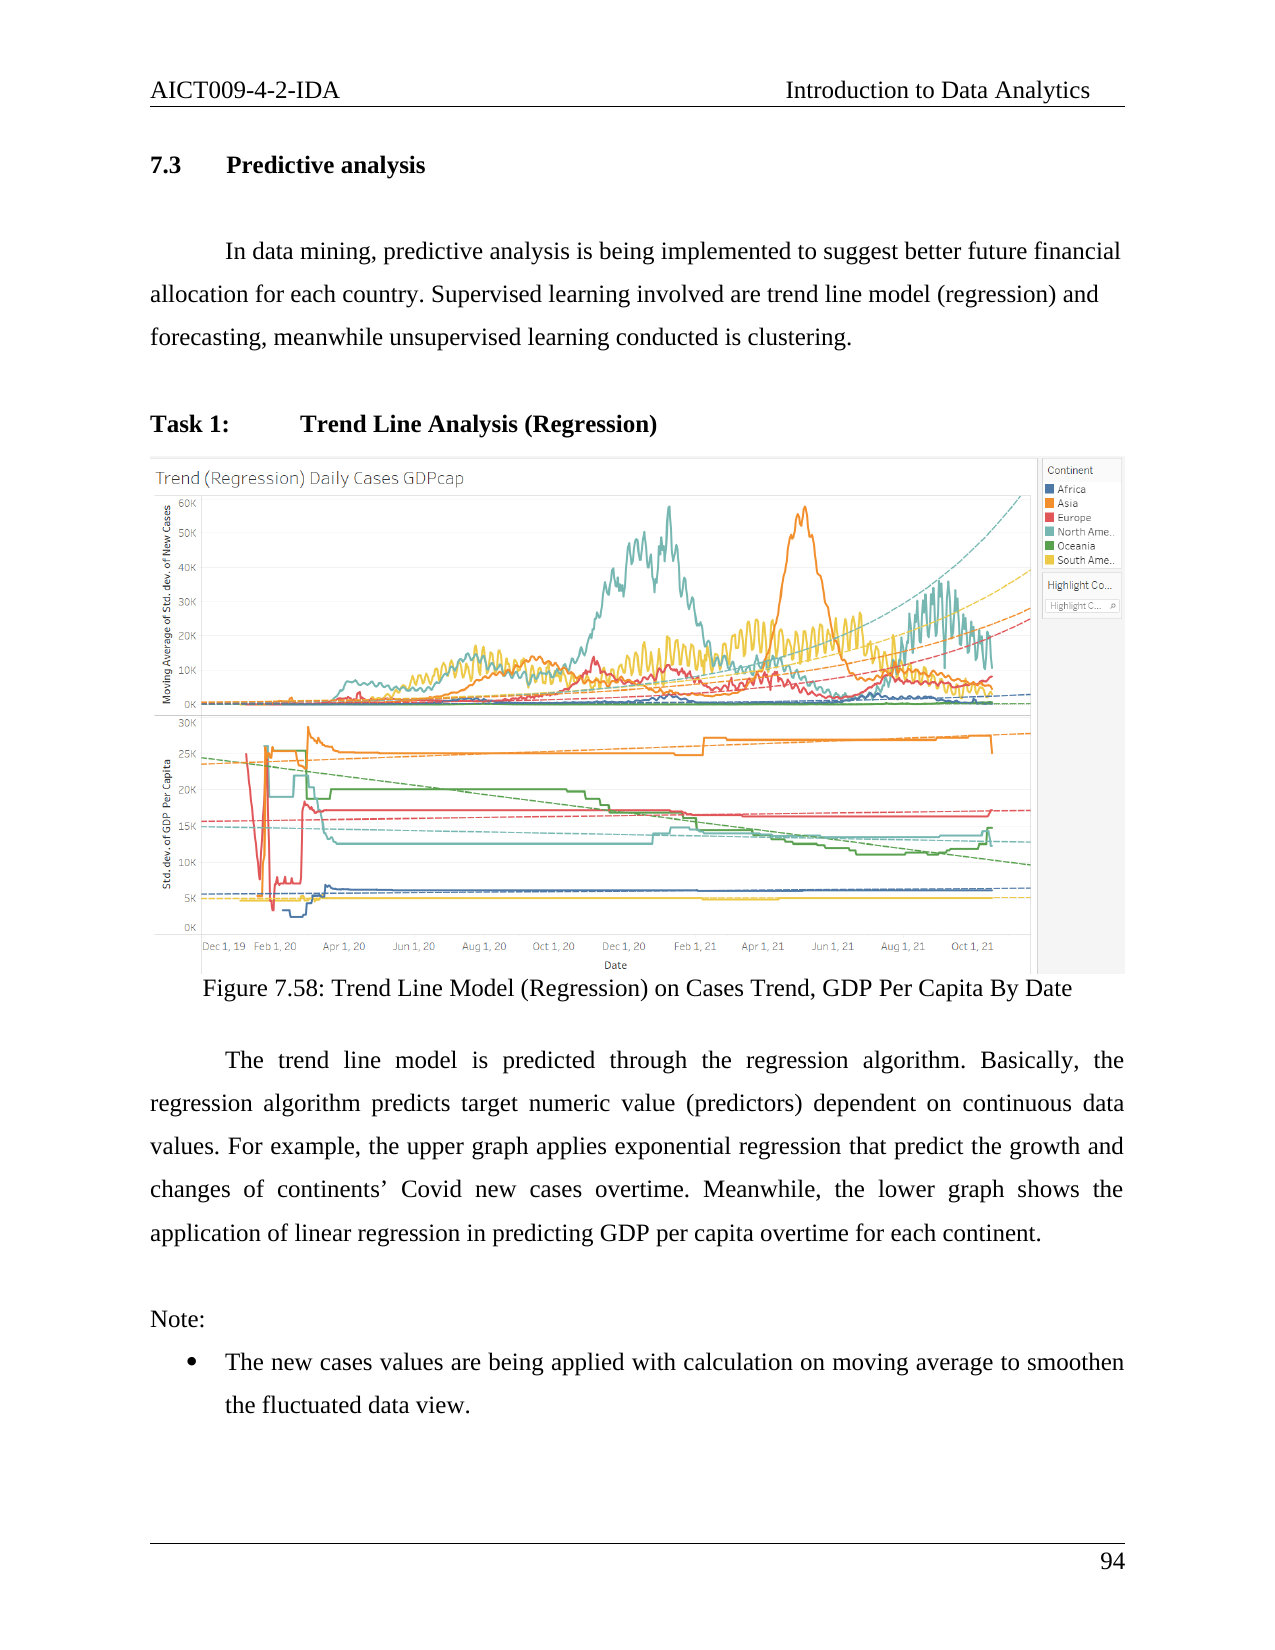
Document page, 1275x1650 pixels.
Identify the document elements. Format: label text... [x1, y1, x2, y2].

text The trend line model is predicted through the regression algorithm. Basically, the regression algorithm predicts target numeric value (predictors) dependent on continuous data values. For example, the upper graph applies exponential regression that predict the growth and changes of continents’ Covid new cases overtime. Meanwhile, the lower graph shows the application of linear regression in predicting GDP per capita overtime for each continent. [150, 1045, 1125, 1246]
text Note: [150, 1304, 1125, 1333]
text In data mining, predictive analysis is being implemented to suggest better future financial allocation for each country. Supervised learning involved are trend line model (regression) and forecasting, meanwhile unsupervised learning conducted is clustering. [150, 236, 1125, 351]
list Trend Line Analysis (Regression) [150, 409, 1125, 437]
picture [150, 456, 1125, 974]
subtitle Predictive analysis [150, 150, 1125, 179]
list The new cases values are being applied with calculation on moving average to smoothen the fluctuated data view. [187, 1347, 1125, 1419]
